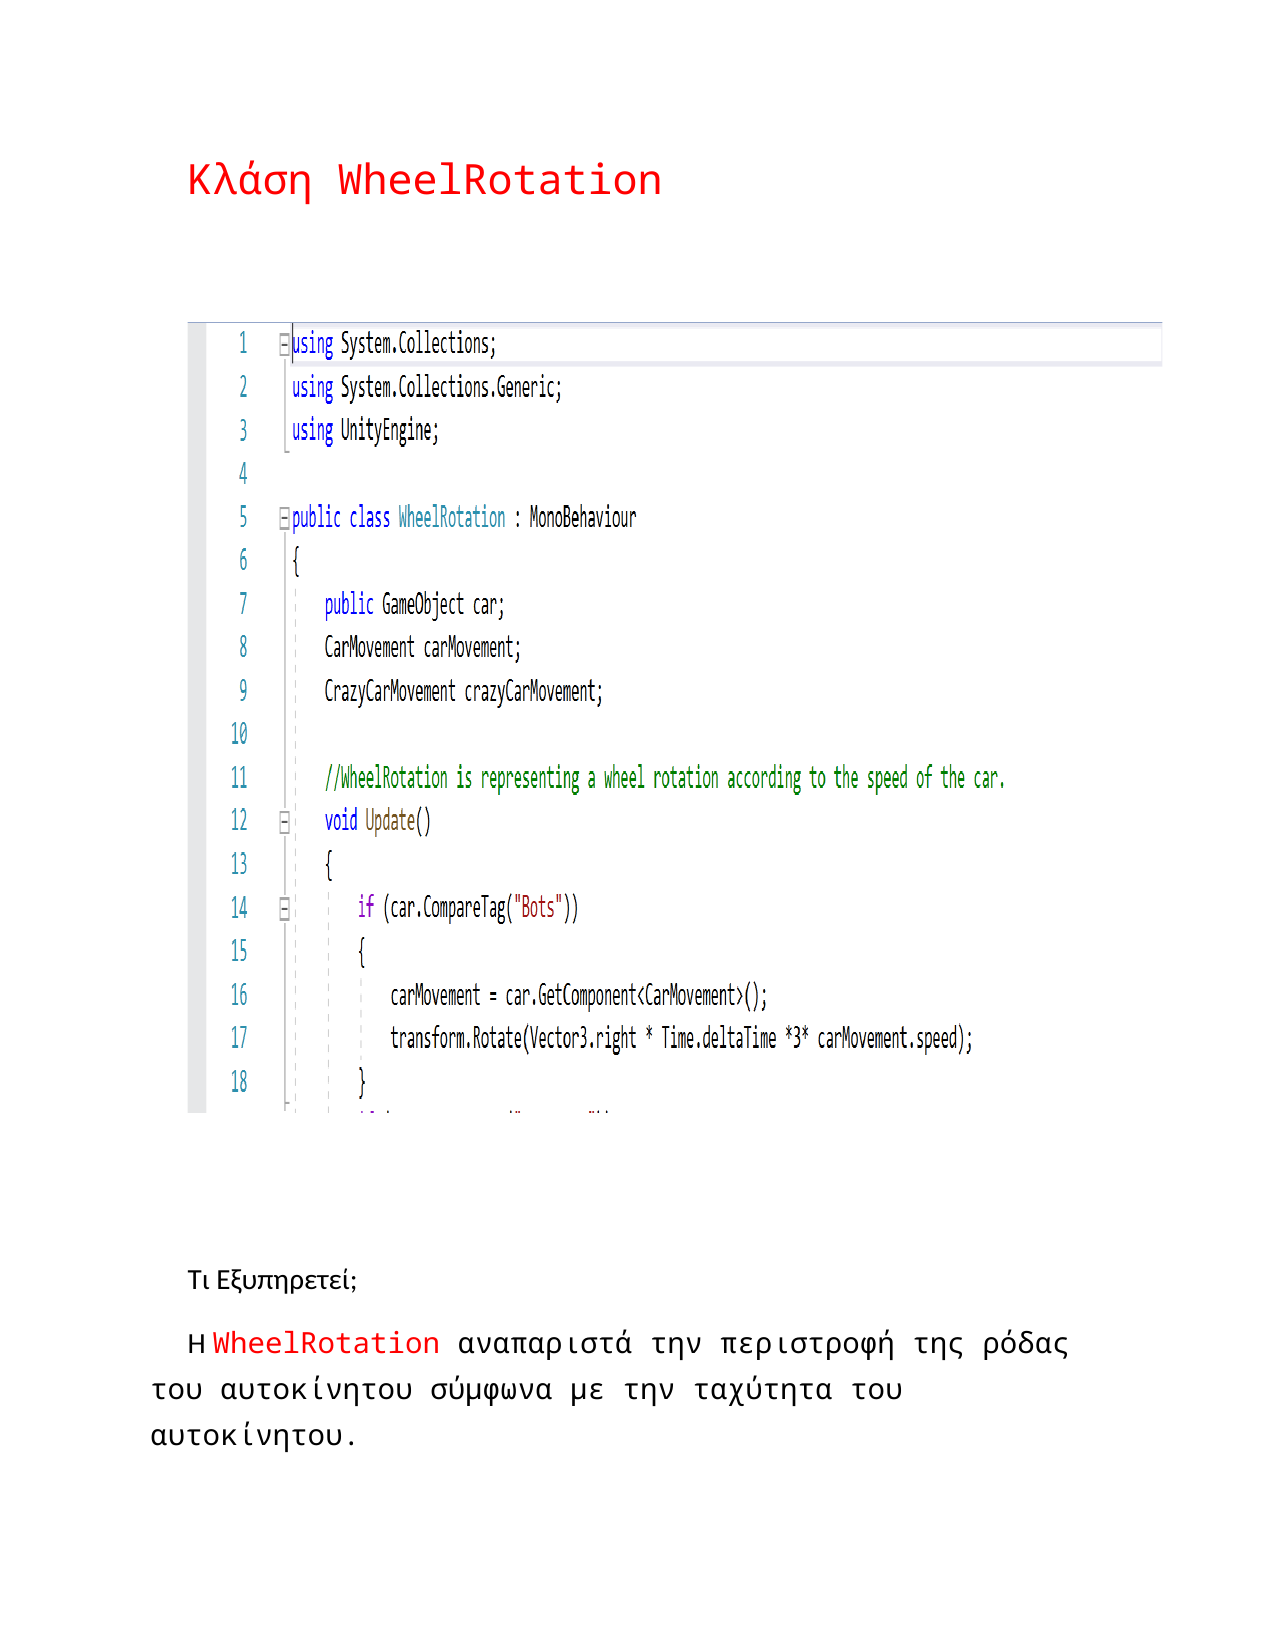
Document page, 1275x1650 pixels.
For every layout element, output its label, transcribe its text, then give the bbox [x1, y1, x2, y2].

text Κλάση WheelRotation [150, 150, 1125, 207]
picture [187, 322, 1163, 1113]
text Τι Εξυπηρετεί; [150, 1261, 1125, 1296]
text Η WheelRotation αναπαριστά την περιστροφή της ρόδας του αυτοκίνητου σύμφωνα με την ταχύτητα του αυτοκίνητου. [150, 1323, 1125, 1453]
